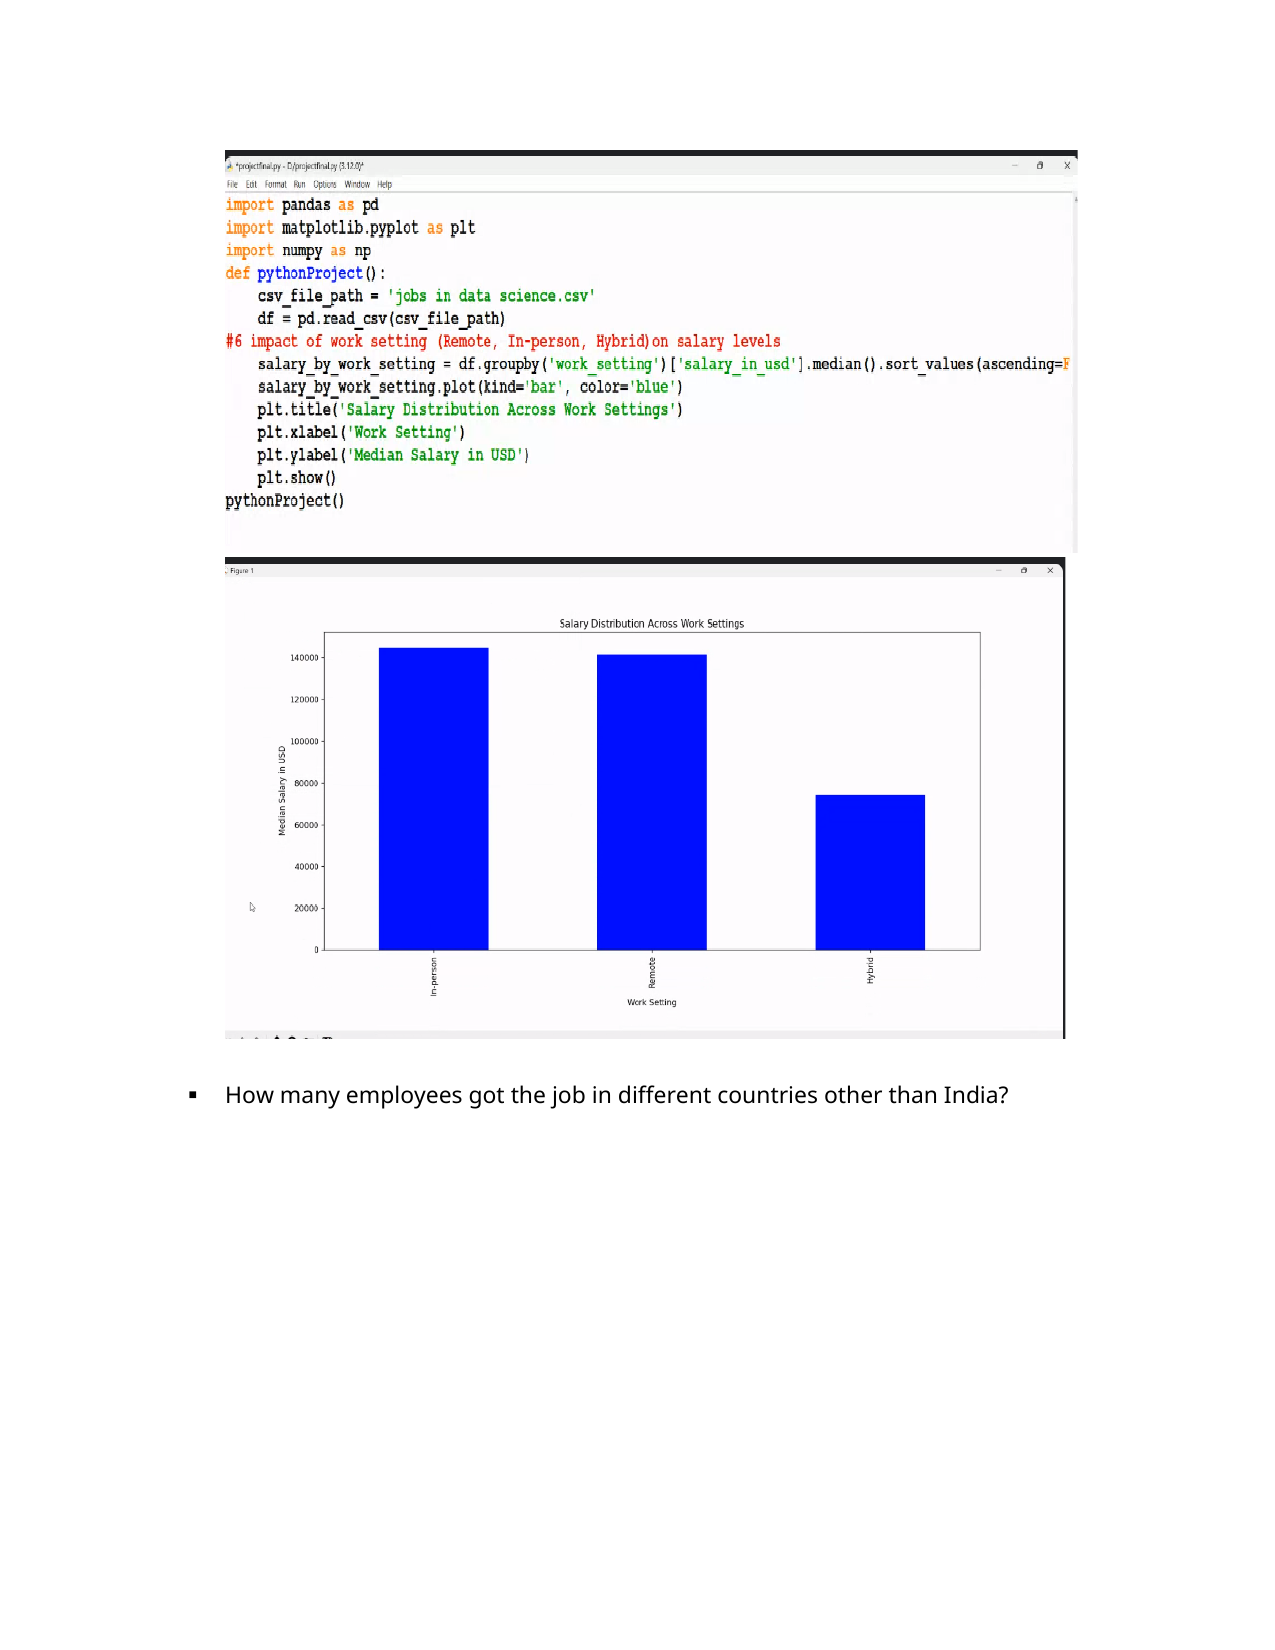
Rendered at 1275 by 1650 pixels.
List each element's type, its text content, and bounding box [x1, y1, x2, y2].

list How many employees got the job in different countries other than India? [187, 1079, 1125, 1110]
picture [225, 557, 1066, 1039]
picture [225, 150, 1078, 553]
